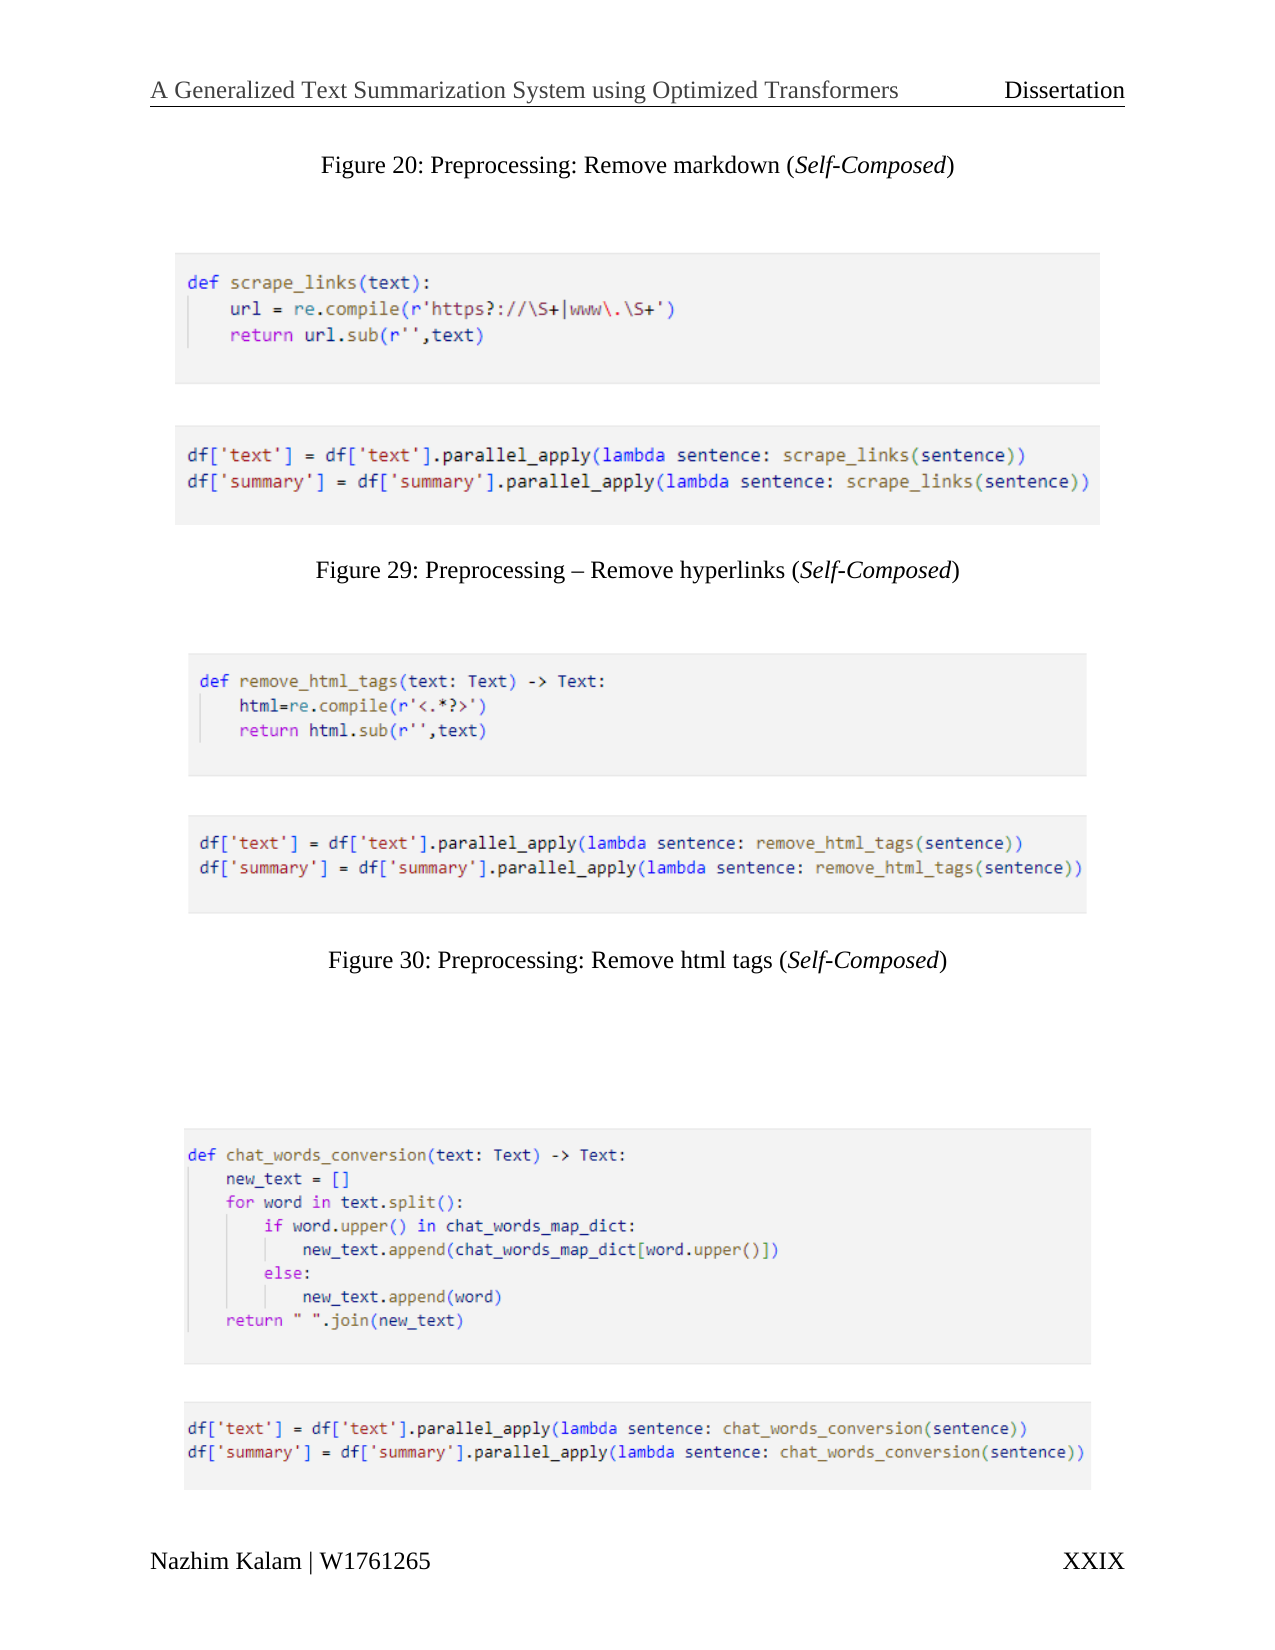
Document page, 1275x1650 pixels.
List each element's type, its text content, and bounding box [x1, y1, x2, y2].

picture [184, 1122, 1092, 1490]
picture [188, 647, 1087, 915]
picture [175, 242, 1100, 525]
text Figure 20: Preprocessing: Remove markdown (Self-Composed) [150, 150, 1125, 179]
